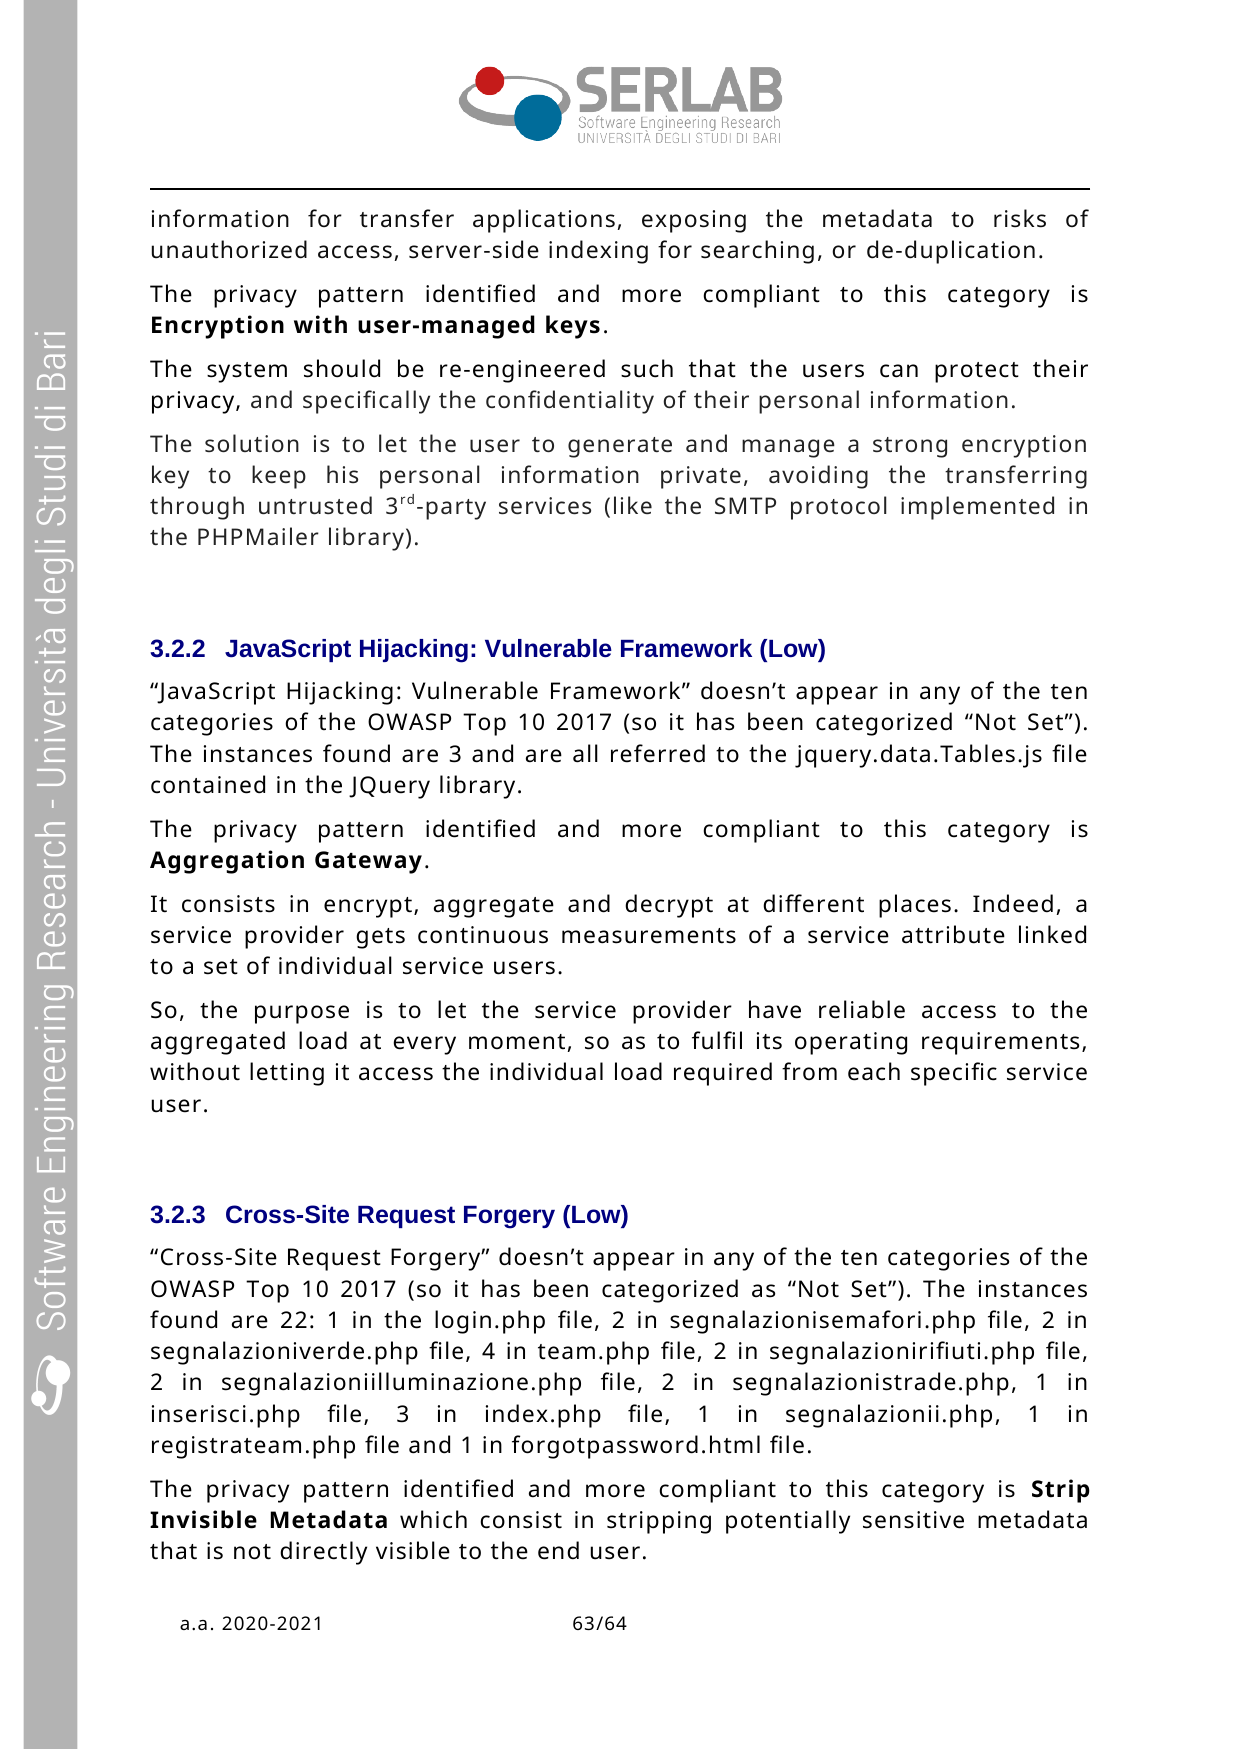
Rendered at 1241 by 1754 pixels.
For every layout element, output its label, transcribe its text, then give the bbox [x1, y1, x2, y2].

picture [455, 65, 785, 145]
picture [23, 0, 78, 1749]
text The privacy pattern identified and more compliant to this category is Strip Invisible Metadata which consist in stripping potentially sensitive metadata that is not directly visible to the end user. [150, 1472, 1090, 1566]
subtitle JavaScript Hijacking: Vulnerable Framework (Low) [150, 634, 1090, 662]
text The privacy pattern identified and more compliant to this category is Encryption with user-managed keys. [150, 277, 1090, 340]
text “Cross-Site Request Forgery” doesn’t appear in any of the ten categories of the OWASP Top 10 2017 (so it has been categorized as “Not Set”). The instances found are 22: 1 in the login.php file, 2 in segnalazionisemafori.php file, 2 in segnalazioniverde.php file, 4 in team.php file, 2 in segnalazionirifiuti.php file, 2 in segnalazioniilluminazione.php file, 2 in segnalazionistrade.php, 1 in inserisci.php file, 3 in index.php file, 1 in segnalazionii.php, 1 in registrateam.php file and 1 in forgotpassword.html file. [150, 1241, 1090, 1460]
text The privacy pattern identified and more compliant to this category is Aggregation Gateway. [150, 812, 1090, 875]
subtitle Cross-Site Request Forgery (Low) [150, 1200, 1090, 1229]
text “JavaScript Hijacking: Vulnerable Framework” doesn’t appear in any of the ten categories of the OWASP Top 10 2017 (so it has been categorized “Not Set”). The instances found are 3 and are all referred to the jquery.data.Tables.js file contained in the JQuery library. [150, 675, 1090, 800]
text So, the purpose is to let the service provider have reliable access to the aggregated load at every moment, so as to fulfil its operating requirements, without letting it access the individual load required from each specific service user. [150, 994, 1090, 1119]
text The system should be re-engineered such that the users can protect their privacy, and specifically the confidentiality of their personal information. [150, 352, 1090, 415]
text It consists in encrypt, aggregate and decrypt at different places. Indeed, a service provider gets continuous measurements of a service attribute linked to a set of individual service users. [150, 887, 1090, 981]
text The solution is to let the user to generate and manage a strong encryption key to keep his personal information private, avoiding the transferring through untrusted 3rd-party services (like the SMTP protocol implemented in the PHPMailer library). [150, 427, 1090, 552]
